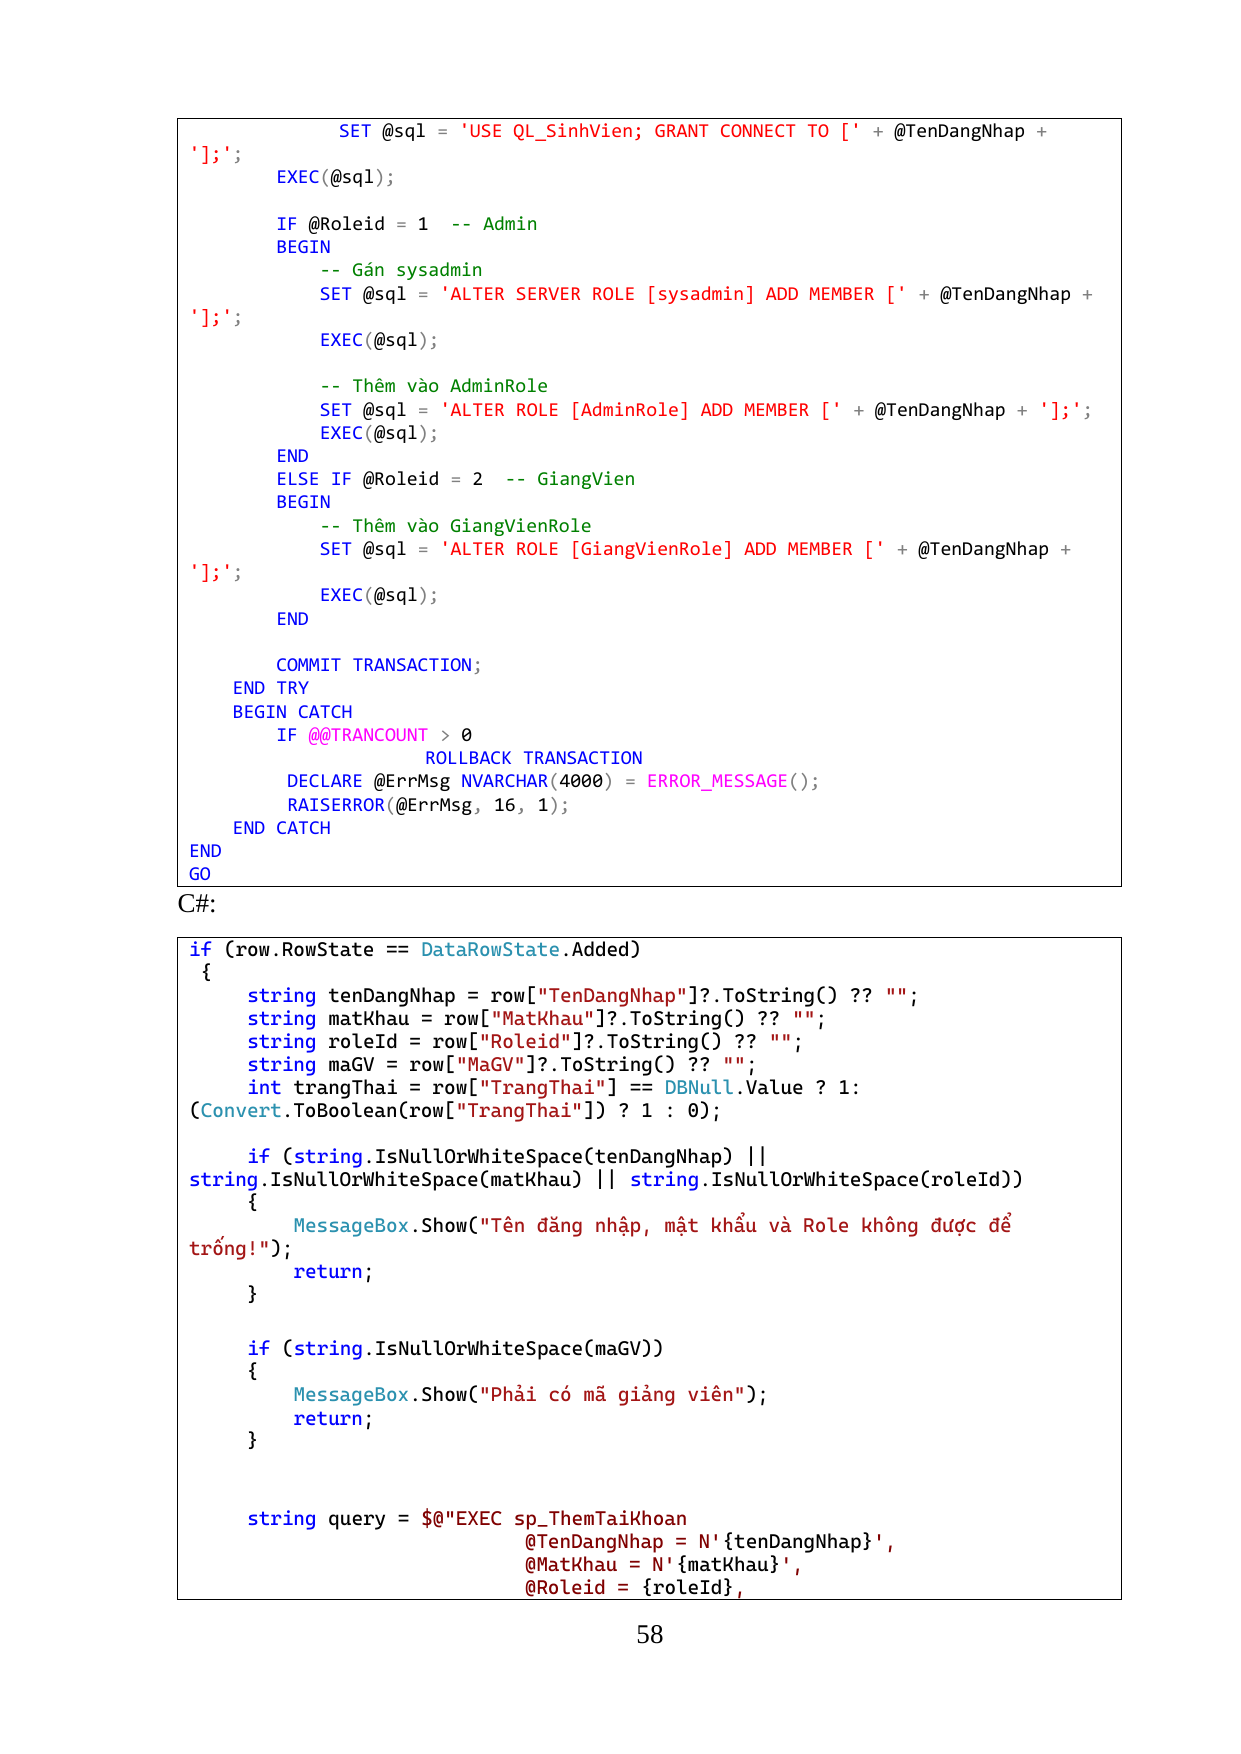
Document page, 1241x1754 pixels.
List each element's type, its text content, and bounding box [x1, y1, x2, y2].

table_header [178, 119, 1121, 886]
text C#: [177, 887, 1122, 918]
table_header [178, 938, 1121, 1599]
